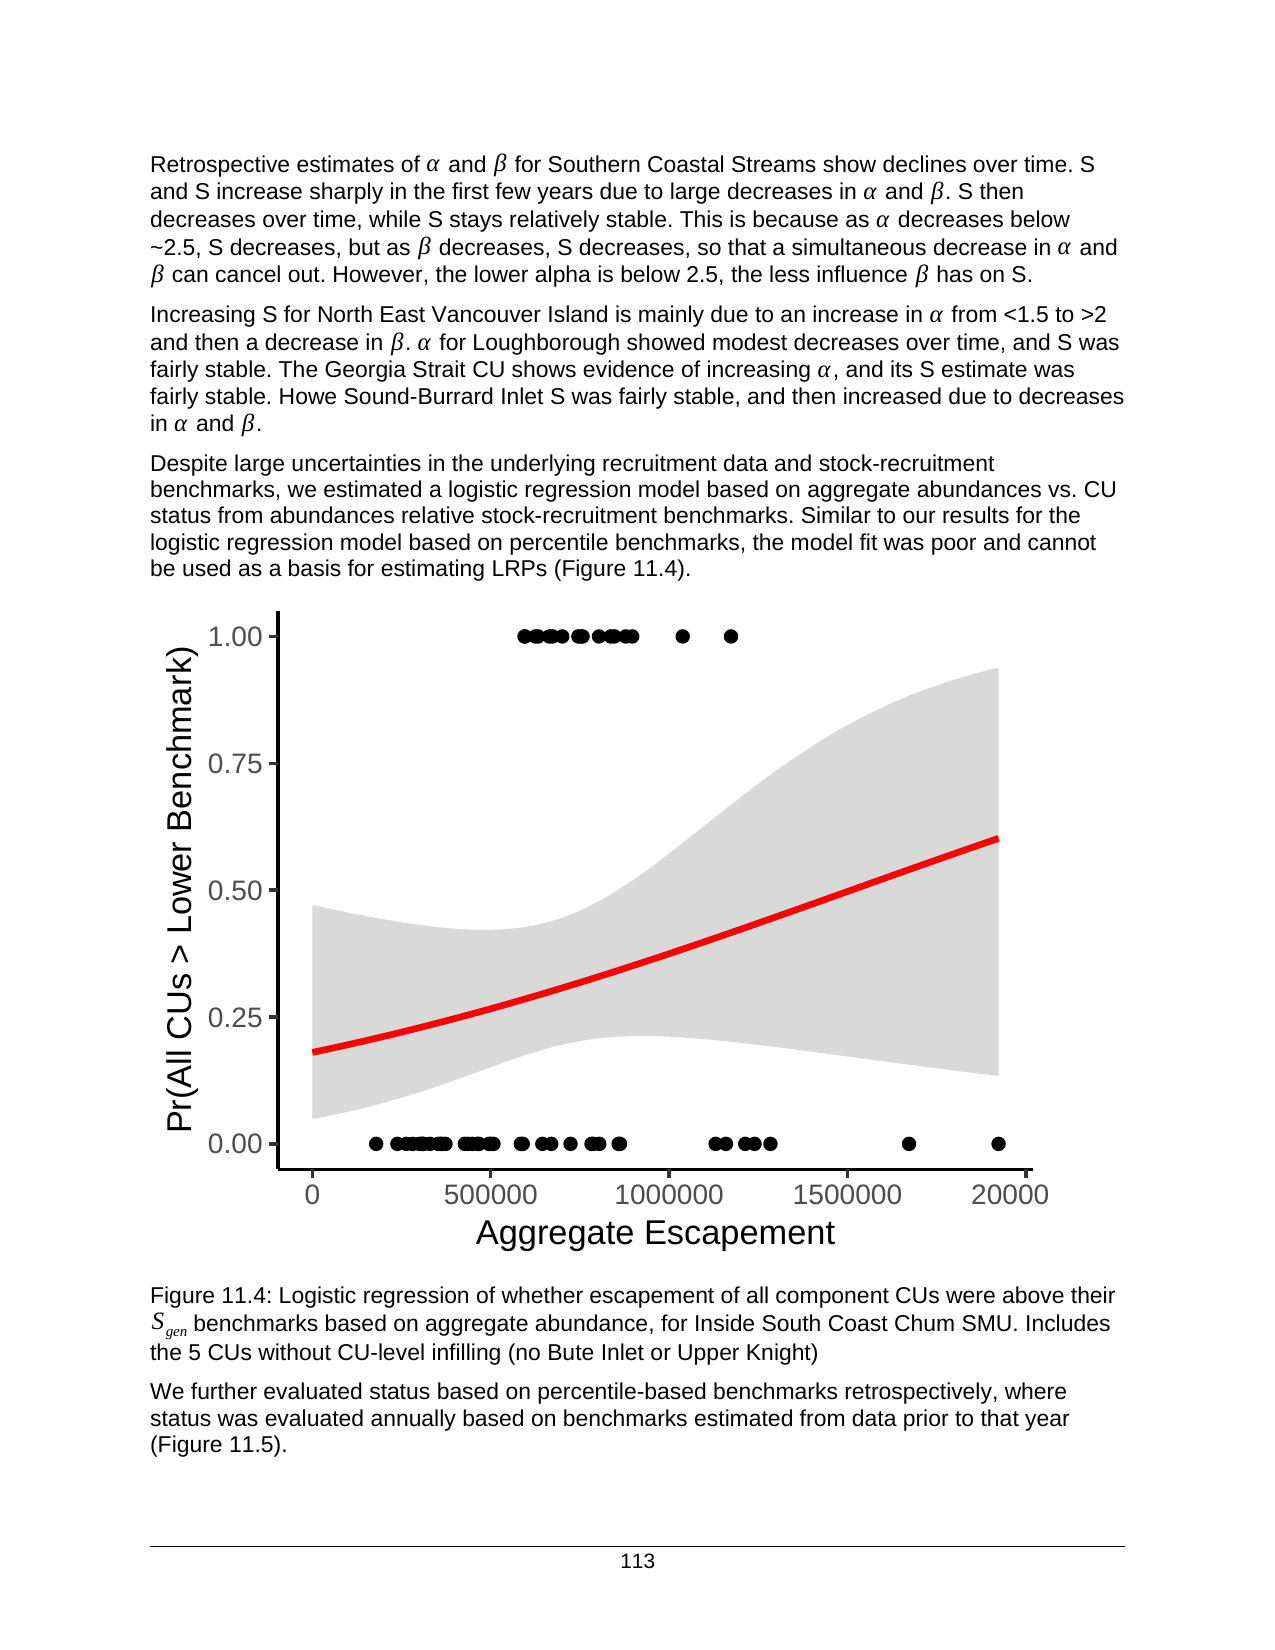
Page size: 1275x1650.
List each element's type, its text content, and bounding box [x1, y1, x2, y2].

text Retrospective estimates of and for Southern Coastal Streams show declines over time. S and S increase sharply in the first few years due to large decreases in and . S then decreases over time, while S stays relatively stable. This is because as decreases below ~2.5, S decreases, but as decreases, S decreases, so that a simultaneous decrease in and can cancel out. However, the lower alpha is below 2.5, the less influence has on S. [150, 150, 1125, 288]
text Increasing S for North East Vancouver Island is mainly due to an increase in from <1.5 to >2 and then a decrease in . for Loughborough showed modest decreases over time, and S was fairly stable. The Georgia Strait CU shows evidence of increasing , and its S estimate was fairly stable. Howe Sound-Burrard Inlet S was fairly stable, and then increased due to decreases in and . [150, 301, 1125, 437]
text We further evaluated status based on percentile-based benchmarks retrospectively, where status was evaluated annually based on benchmarks estimated from data prior to that year (Figure 11.5). [150, 1378, 1125, 1457]
text Despite large uncertainties in the underlying recruitment data and stock-recruitment benchmarks, we estimated a logistic regression model based on aggregate abundances vs. CU status from abundances relative stock-recruitment benchmarks. Similar to our results for the logistic regression model based on percentile benchmarks, the model fit was poor and cannot be used as a basis for estimating LRPs (Figure 11.4). [150, 450, 1125, 582]
text Figure 11.4: Logistic regression of whether escapement of all component CUs were above their benchmarks based on aggregate abundance, for Inside South Coast Chum SMU. Includes the 5 CUs without CU-level infilling (no Bute Inlet or Upper Knight) [150, 1282, 1125, 1366]
